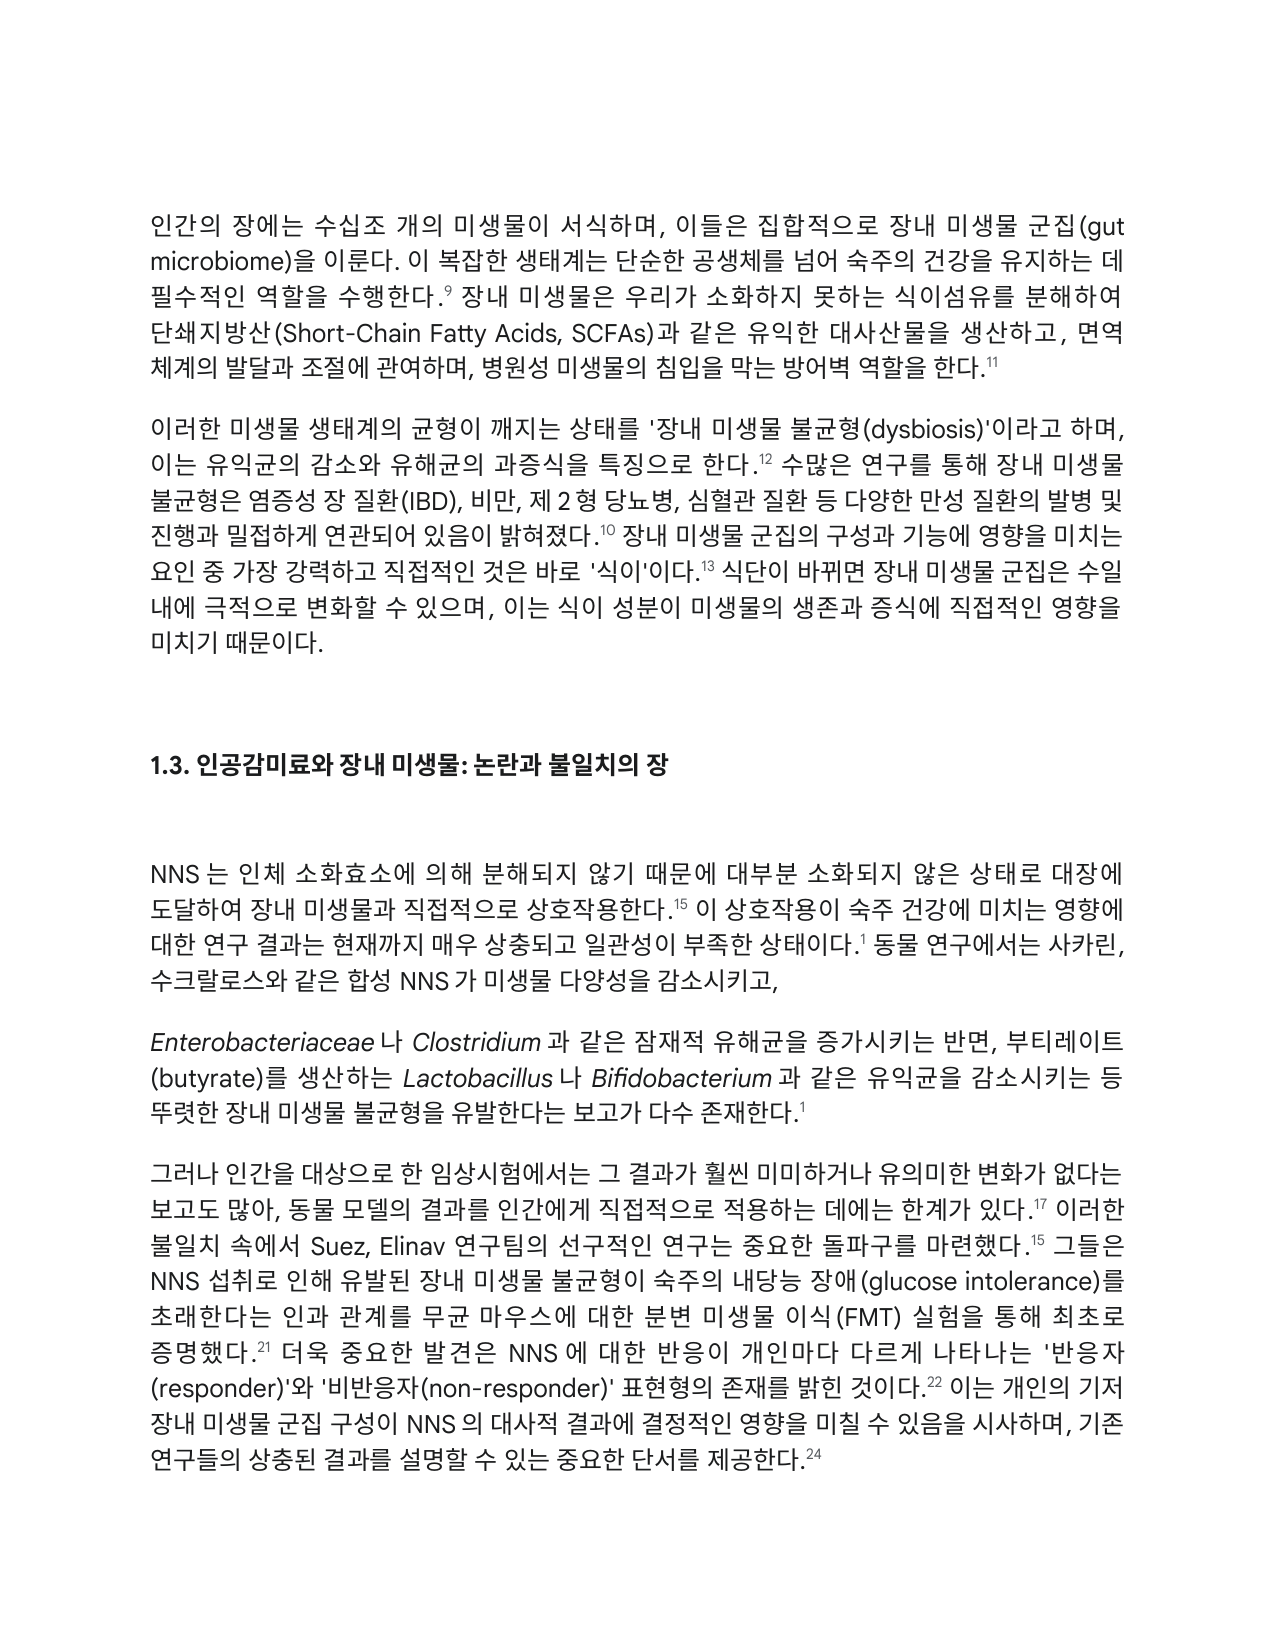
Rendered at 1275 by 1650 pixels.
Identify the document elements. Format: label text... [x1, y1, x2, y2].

text NNS는 인체 소화효소에 의해 분해되지 않기 때문에 대부분 소화되지 않은 상태로 대장에 도달하여 장내 미생물과 직접적으로 상호작용한다.15 이 상호작용이 숙주 건강에 미치는 영향에 대한 연구 결과는 현재까지 매우 상충되고 일관성이 부족한 상태이다.1 동물 연구에서는 사카린, 수크랄로스와 같은 합성 NNS가 미생물 다양성을 감소시키고, [150, 859, 1125, 998]
text 이러한 미생물 생태계의 균형이 깨지는 상태를 '장내 미생물 불균형(dysbiosis)'이라고 하며, 이는 유익균의 감소와 유해균의 과증식을 특징으로 한다.12 수많은 연구를 통해 장내 미생물 불균형은 염증성 장 질환(IBD), 비만, 제2형 당뇨병, 심혈관 질환 등 다양한 만성 질환의 발병 및 진행과 밀접하게 연관되어 있음이 밝혀졌다.10 장내 미생물 군집의 구성과 기능에 영향을 미치는 요인 중 가장 강력하고 직접적인 것은 바로 '식이'이다.13 식단이 바뀌면 장내 미생물 군집은 수일 내에 극적으로 변화할 수 있으며, 이는 식이 성분이 미생물의 생존과 증식에 직접적인 영향을 미치기 때문이다. [150, 414, 1125, 660]
text Enterobacteriaceae나 Clostridium과 같은 잠재적 유해균을 증가시키는 반면, 부티레이트(butyrate)를 생산하는 Lactobacillus나 Bifidobacterium과 같은 유익균을 감소시키는 등 뚜렷한 장내 미생물 불균형을 유발한다는 보고가 다수 존재한다.1 [150, 1027, 1125, 1130]
text 그러나 인간을 대상으로 한 임상시험에서는 그 결과가 훨씬 미미하거나 유의미한 변화가 없다는 보고도 많아, 동물 모델의 결과를 인간에게 직접적으로 적용하는 데에는 한계가 있다.17 이러한 불일치 속에서 Suez, Elinav 연구팀의 선구적인 연구는 중요한 돌파구를 마련했다.15 그들은 NNS 섭취로 인해 유발된 장내 미생물 불균형이 숙주의 내당능 장애(glucose intolerance)를 초래한다는 인과 관계를 무균 마우스에 대한 분변 미생물 이식(FMT) 실험을 통해 최초로 증명했다.21 더욱 중요한 발견은 NNS에 대한 반응이 개인마다 다르게 나타나는 '반응자(responder)'와 '비반응자(non-responder)' 표현형의 존재를 밝힌 것이다.22 이는 개인의 기저 장내 미생물 군집 구성이 NNS의 대사적 결과에 결정적인 영향을 미칠 수 있음을 시사하며, 기존 연구들의 상충된 결과를 설명할 수 있는 중요한 단서를 제공한다.24 [150, 1159, 1125, 1476]
subtitle 1.3. 인공감미료와 장내 미생물: 논란과 불일치의 장 [150, 750, 1125, 782]
text 인간의 장에는 수십조 개의 미생물이 서식하며, 이들은 집합적으로 장내 미생물 군집(gut microbiome)을 이룬다. 이 복잡한 생태계는 단순한 공생체를 넘어 숙주의 건강을 유지하는 데 필수적인 역할을 수행한다.9 장내 미생물은 우리가 소화하지 못하는 식이섬유를 분해하여 단쇄지방산(Short-Chain Fatty Acids, SCFAs)과 같은 유익한 대사산물을 생산하고, 면역 체계의 발달과 조절에 관여하며, 병원성 미생물의 침입을 막는 방어벽 역할을 한다.11 [150, 211, 1125, 385]
